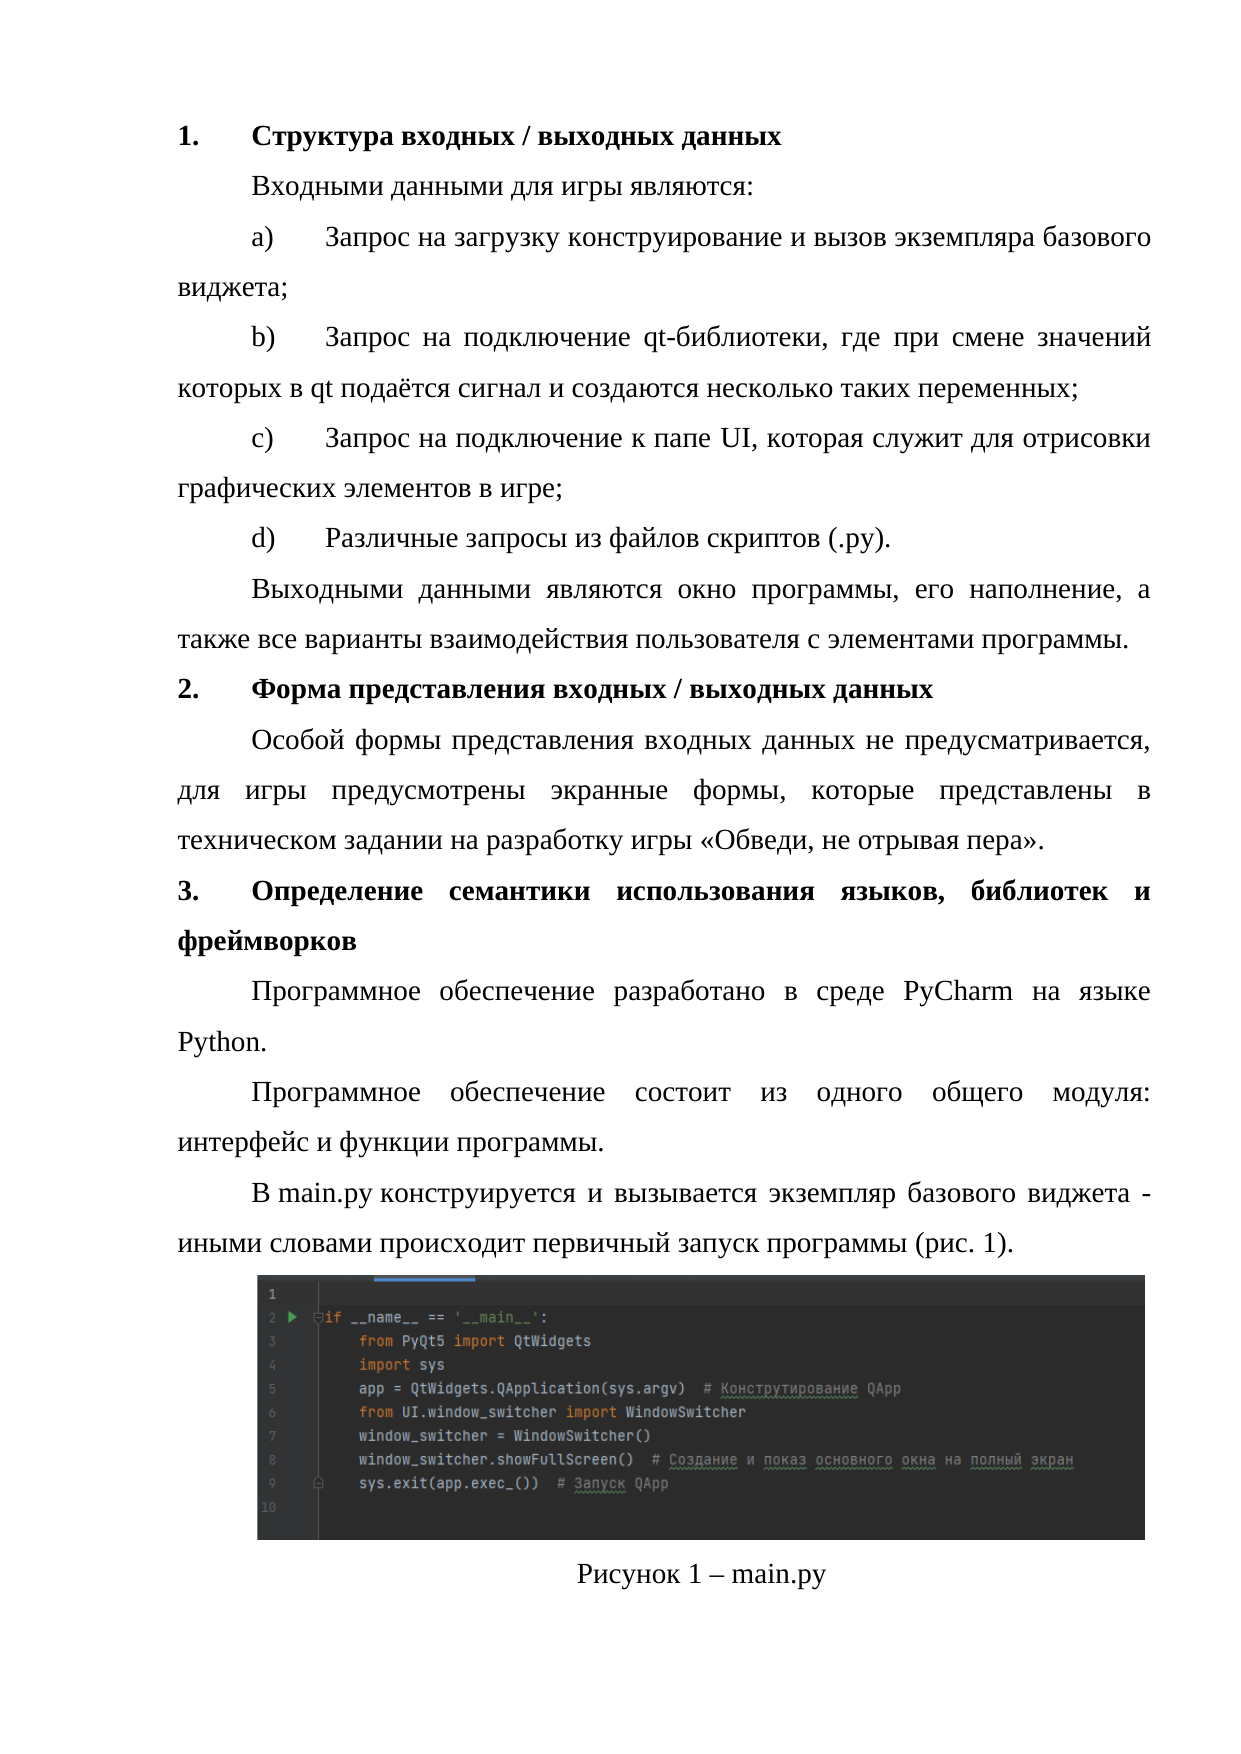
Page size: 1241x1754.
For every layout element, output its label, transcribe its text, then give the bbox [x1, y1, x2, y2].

list Структура входных / выходных данных [177, 118, 1152, 152]
text В main.py конструируется и вызывается экземпляр базового виджета - иными словами происходит первичный запуск программы (рис. 1). [177, 1175, 1152, 1258]
text Программное обеспечение состоит из одного общего модуля: интерфейс и функции программы. [177, 1074, 1152, 1158]
list Запрос на подключение qt-библиотеки, где при смене значений которых в qt подаётся сигнал и создаются несколько таких переменных; [177, 319, 1152, 403]
list Определение семантики использования языков, библиотек и фреймворков [177, 873, 1152, 957]
text Рисунок 1 – main.py [177, 1556, 1152, 1590]
list Особой формы представления входных данных не предусматривается, для игры предусмотрены экранные формы, которые представлены в техническом задании на разработку игры «Обведи, не отрывая пера». [177, 722, 1152, 856]
list Различные запросы из файлов скриптов (.py). [177, 521, 1152, 554]
list Форма представления входных / выходных данных [177, 672, 1152, 705]
text Входными данными для игры являются: [177, 168, 1152, 202]
list Запрос на подключение к папе UI, которая служит для отрисовки графических элементов в игре; [177, 420, 1152, 504]
text Выходными данными являются окно программы, его наполнение, а также все варианты взаимодействия пользователя с элементами программы. [177, 571, 1152, 655]
picture [257, 1275, 1145, 1540]
text Программное обеспечение разработано в среде PyCharm на языке Python. [177, 973, 1152, 1057]
list Запрос на загрузку конструирование и вызов экземпляра базового виджета; [177, 219, 1152, 303]
